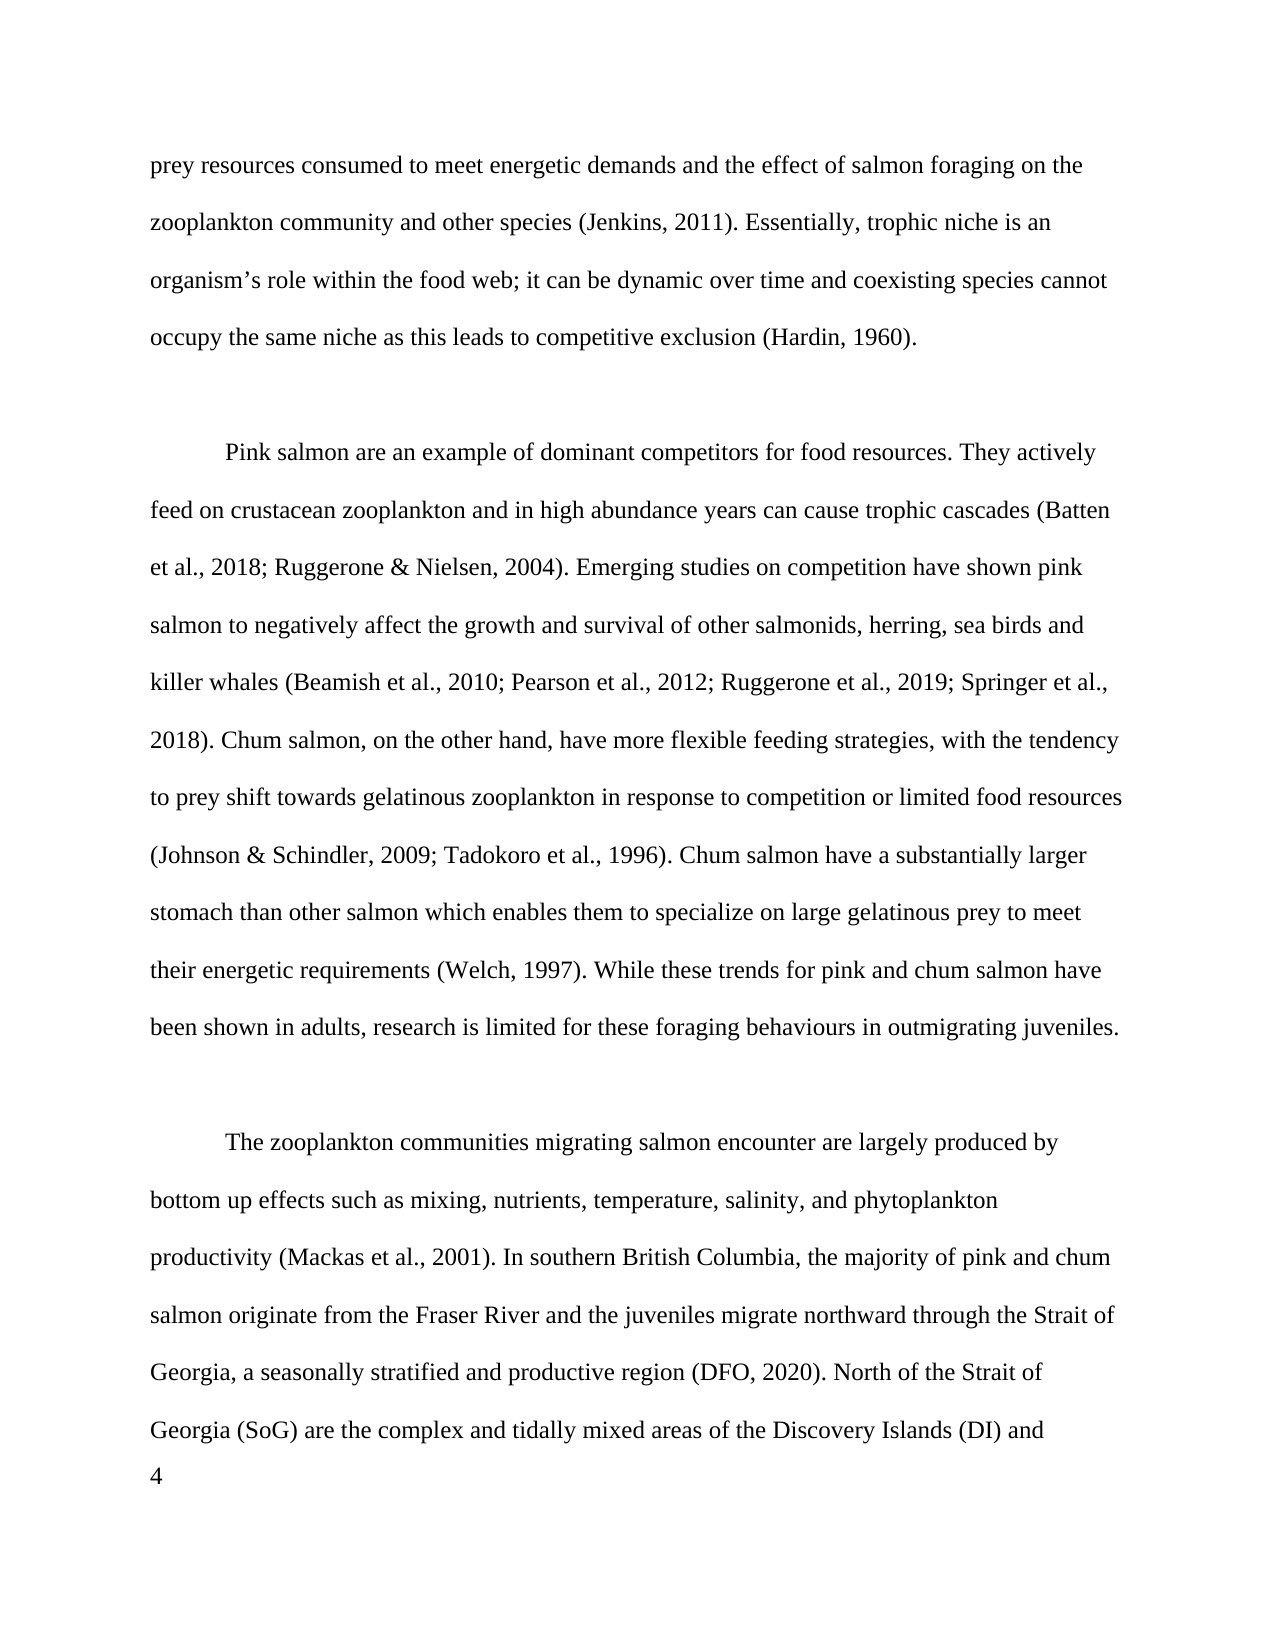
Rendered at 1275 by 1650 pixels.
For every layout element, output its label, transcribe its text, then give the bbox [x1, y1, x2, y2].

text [150, 150, 1125, 351]
text Pink salmon are an example of dominant competitors for food resources. They actively feed on crustacean zooplankton and in high abundance years can cause trophic cascades (Batten et al., 2018; Ruggerone & Nielsen, 2004). Emerging studies on competition have shown pink salmon to negatively affect the growth and survival of other salmonids, herring, sea birds and killer whales (Beamish et al., 2010; Pearson et al., 2012; Ruggerone et al., 2019; Springer et al., 2018). Chum salmon, on the other hand, have more flexible feeding strategies, with the tendency to prey shift towards gelatinous zooplankton in response to competition or limited food resources (Johnson & Schindler, 2009; Tadokoro et al., 1996). Chum salmon have a substantially larger stomach than other salmon which enables them to specialize on large gelatinous prey to meet their energetic requirements (Welch, 1997). While these trends for pink and chum salmon have been shown in adults, research is limited for these foraging behaviours in outmigrating juveniles. [150, 437, 1125, 1041]
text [150, 1127, 1125, 1444]
